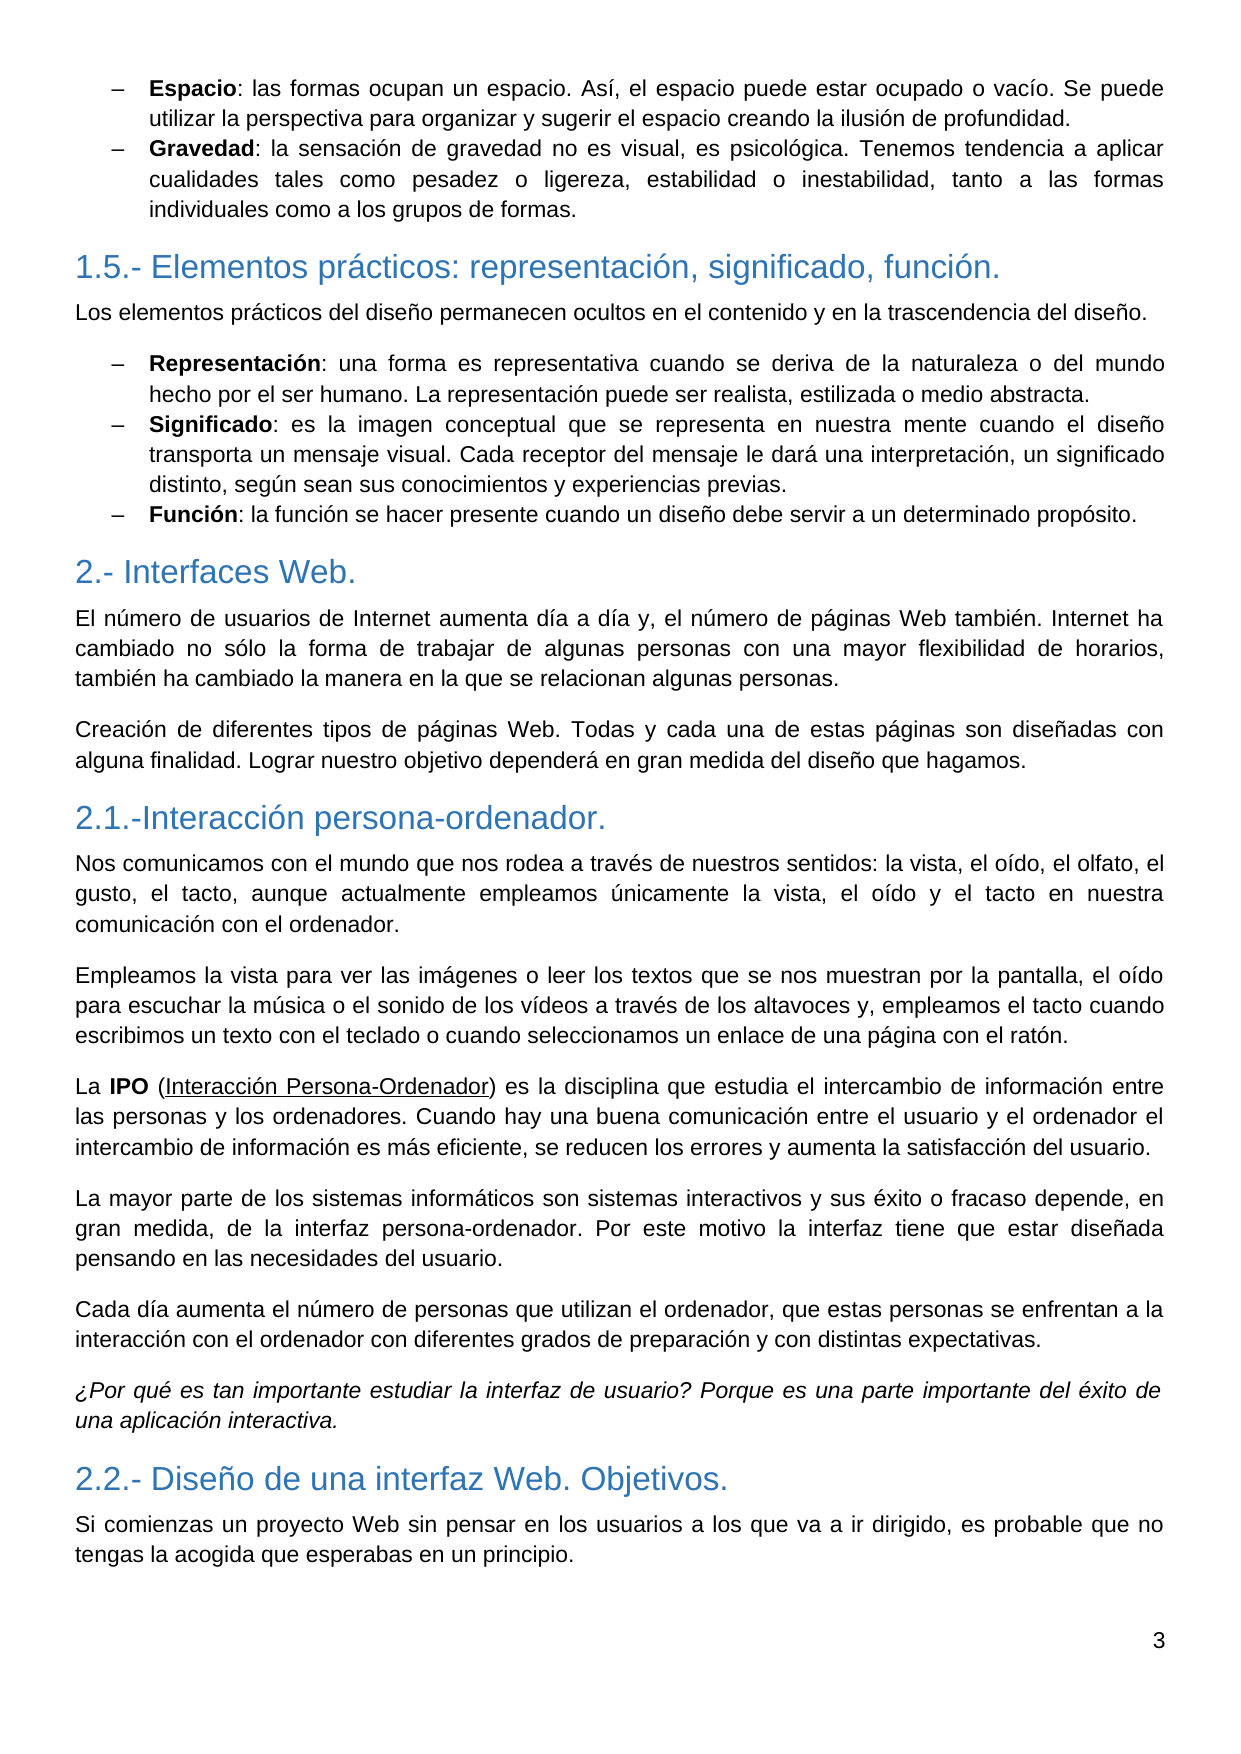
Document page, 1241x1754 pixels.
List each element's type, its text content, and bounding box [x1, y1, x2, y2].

text El número de usuarios de Internet aumenta día a día y, el número de páginas Web también. Internet ha cambiado no sólo la forma de trabajar de algunas personas con una mayor flexibilidad de horarios, también ha cambiado la manera en la que se relacionan algunas personas. [75, 605, 1165, 692]
text Si comienzas un proyecto Web sin pensar en los usuarios a los que va a ir dirigido, es probable que no tengas la acogida que esperabas en un principio. [75, 1511, 1165, 1568]
text La mayor parte de los sistemas informáticos son sistemas interactivos y sus éxito o fracaso depende, en gran medida, de la interfaz persona-ordenador. Por este motivo la interfaz tiene que estar diseñada pensando en las necesidades del usuario. [75, 1184, 1165, 1271]
list Función: la función se hacer presente cuando un diseño debe servir a un determinado propósito. [111, 501, 1165, 528]
subtitle 2.- Interfaces Web. [75, 552, 1165, 591]
list Significado: es la imagen conceptual que se representa en nuestra mente cuando el diseño transporta un mensaje visual. Cada receptor del mensaje le dará una interpretación, un significado distinto, según sean sus conocimientos y experiencias previas. [111, 411, 1165, 498]
list Gravedad: la sensación de gravedad no es visual, es psicológica. Tenemos tendencia a aplicar cualidades tales como pesadez o ligereza, estabilidad o inestabilidad, tanto a las formas individuales como a los grupos de formas. [111, 135, 1165, 222]
subtitle 2.1.-Interacción persona-ordenador. [75, 798, 1165, 836]
text Creación de diferentes tipos de páginas Web. Todas y cada una de estas páginas son diseñadas con alguna finalidad. Lograr nuestro objetivo dependerá en gran medida del diseño que hagamos. [75, 716, 1165, 773]
text Los elementos prácticos del diseño permanecen ocultos en el contenido y en la trascendencia del diseño. [75, 299, 1165, 326]
list Representación: una forma es representativa cuando se deriva de la naturaleza o del mundo hecho por el ser humano. La representación puede ser realista, estilizada o medio abstracta. [111, 350, 1165, 407]
text Empleamos la vista para ver las imágenes o leer los textos que se nos muestran por la pantalla, el oído para escuchar la música o el sonido de los vídeos a través de los altavoces y, empleamos el tacto cuando escribimos un texto con el teclado o cuando seleccionamos un enlace de una página con el ratón. [75, 962, 1165, 1048]
text ¿Por qué es tan importante estudiar la interfaz de usuario? Porque es una parte importante del éxito de una aplicación interactiva. [75, 1377, 1165, 1434]
subtitle 2.2.- Diseño de una interfaz Web. Objetivos. [75, 1458, 1165, 1497]
text La IPO (Interacción Persona-Ordenador) es la disciplina que estudia el intercambio de información entre las personas y los ordenadores. Cuando hay una buena comunicación entre el usuario y el ordenador el intercambio de información es más eficiente, se reducen los errores y aumenta la satisfacción del usuario. [75, 1073, 1165, 1160]
list Espacio: las formas ocupan un espacio. Así, el espacio puede estar ocupado o vacío. Se puede utilizar la perspectiva para organizar y sugerir el espacio creando la ilusión de profundidad. [111, 75, 1165, 132]
subtitle 1.5.- Elementos prácticos: representación, significado, función. [75, 247, 1165, 285]
text Nos comunicamos con el mundo que nos rodea a través de nuestros sentidos: la vista, el oído, el olfato, el gusto, el tacto, aunque actualmente empleamos únicamente la vista, el oído y el tacto en nuestra comunicación con el ordenador. [75, 850, 1165, 937]
text Cada día aumenta el número de personas que utilizan el ordenador, que estas personas se enfrentan a la interacción con el ordenador con diferentes grados de preparación y con distintas expectativas. [75, 1296, 1165, 1353]
